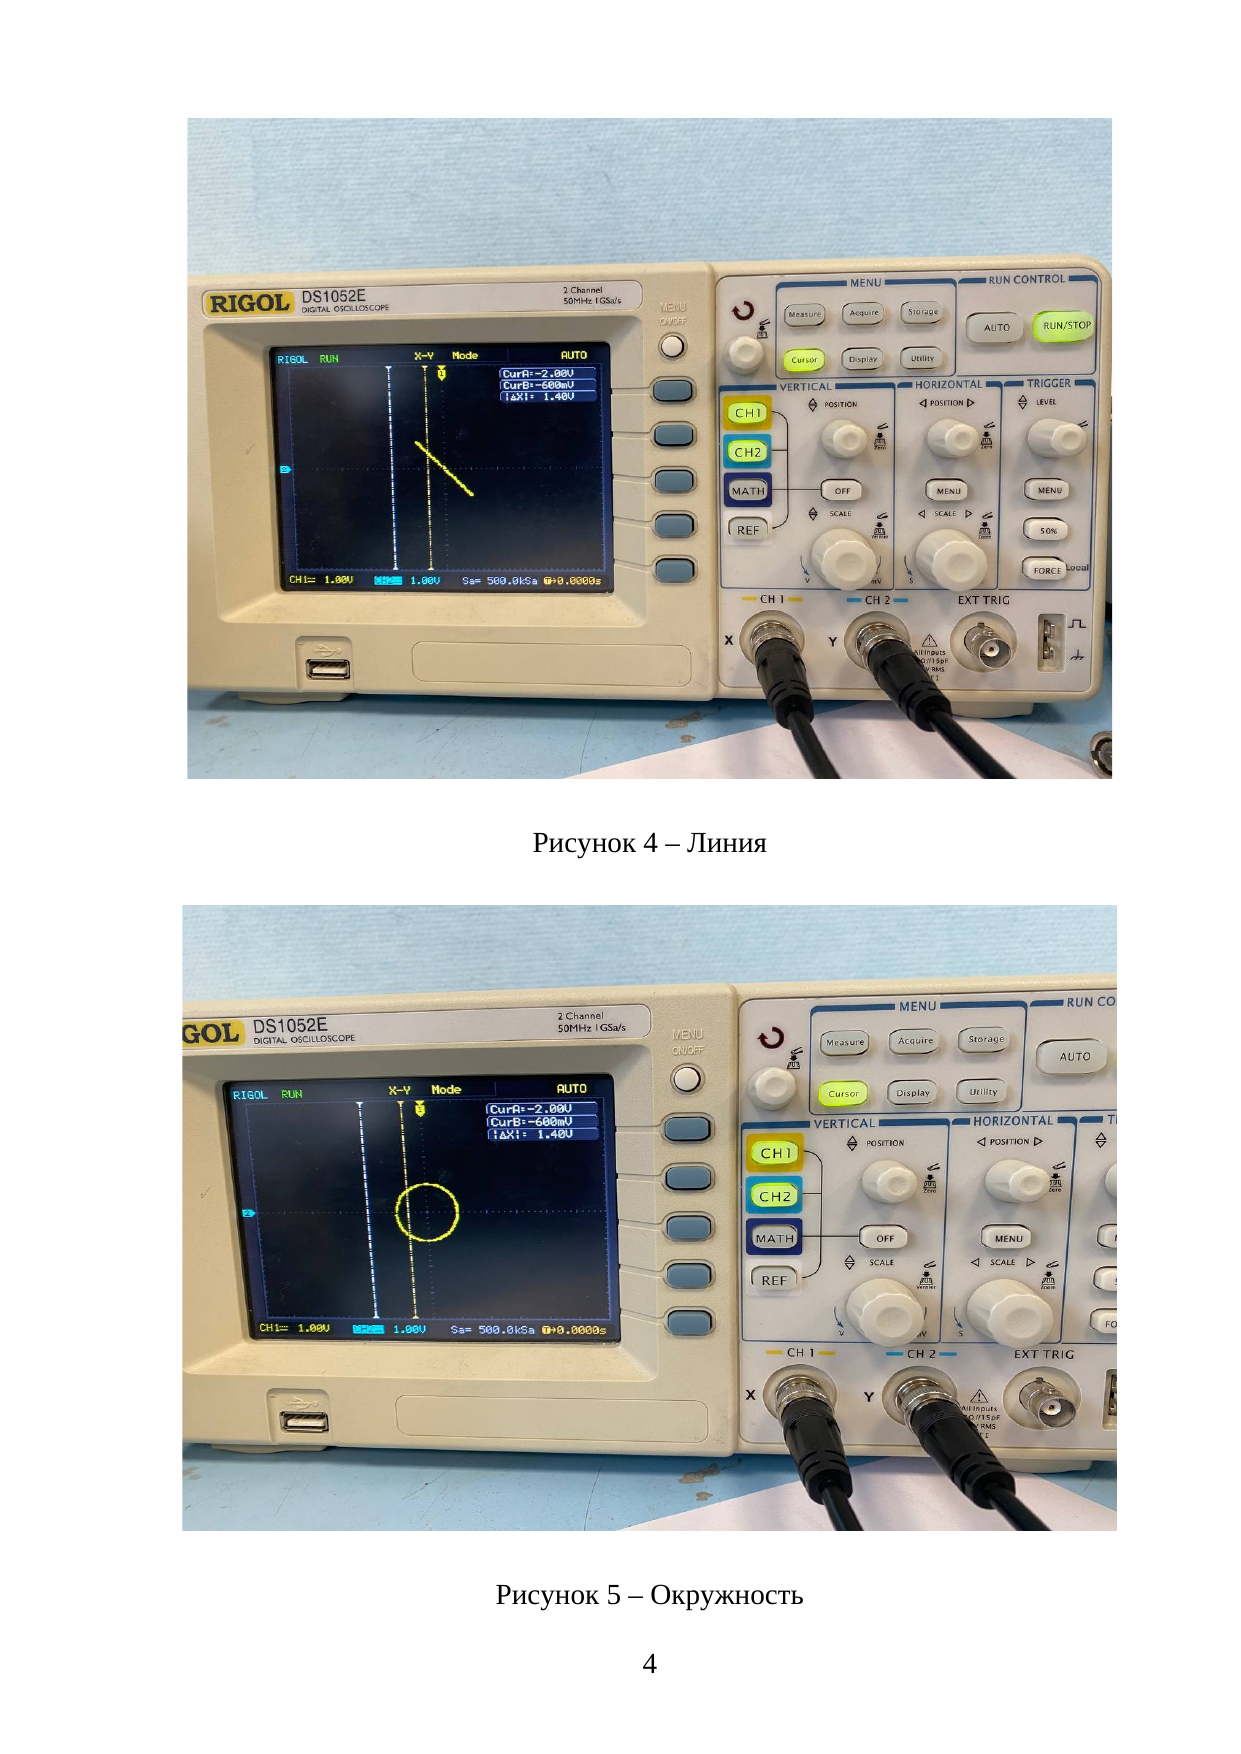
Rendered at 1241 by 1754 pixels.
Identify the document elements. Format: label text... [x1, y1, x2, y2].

picture [182, 905, 1117, 1531]
text Рисунок 5 – Окружность [148, 1577, 1152, 1610]
text Рисунок 4 – Линия [148, 825, 1152, 859]
picture [187, 118, 1113, 779]
